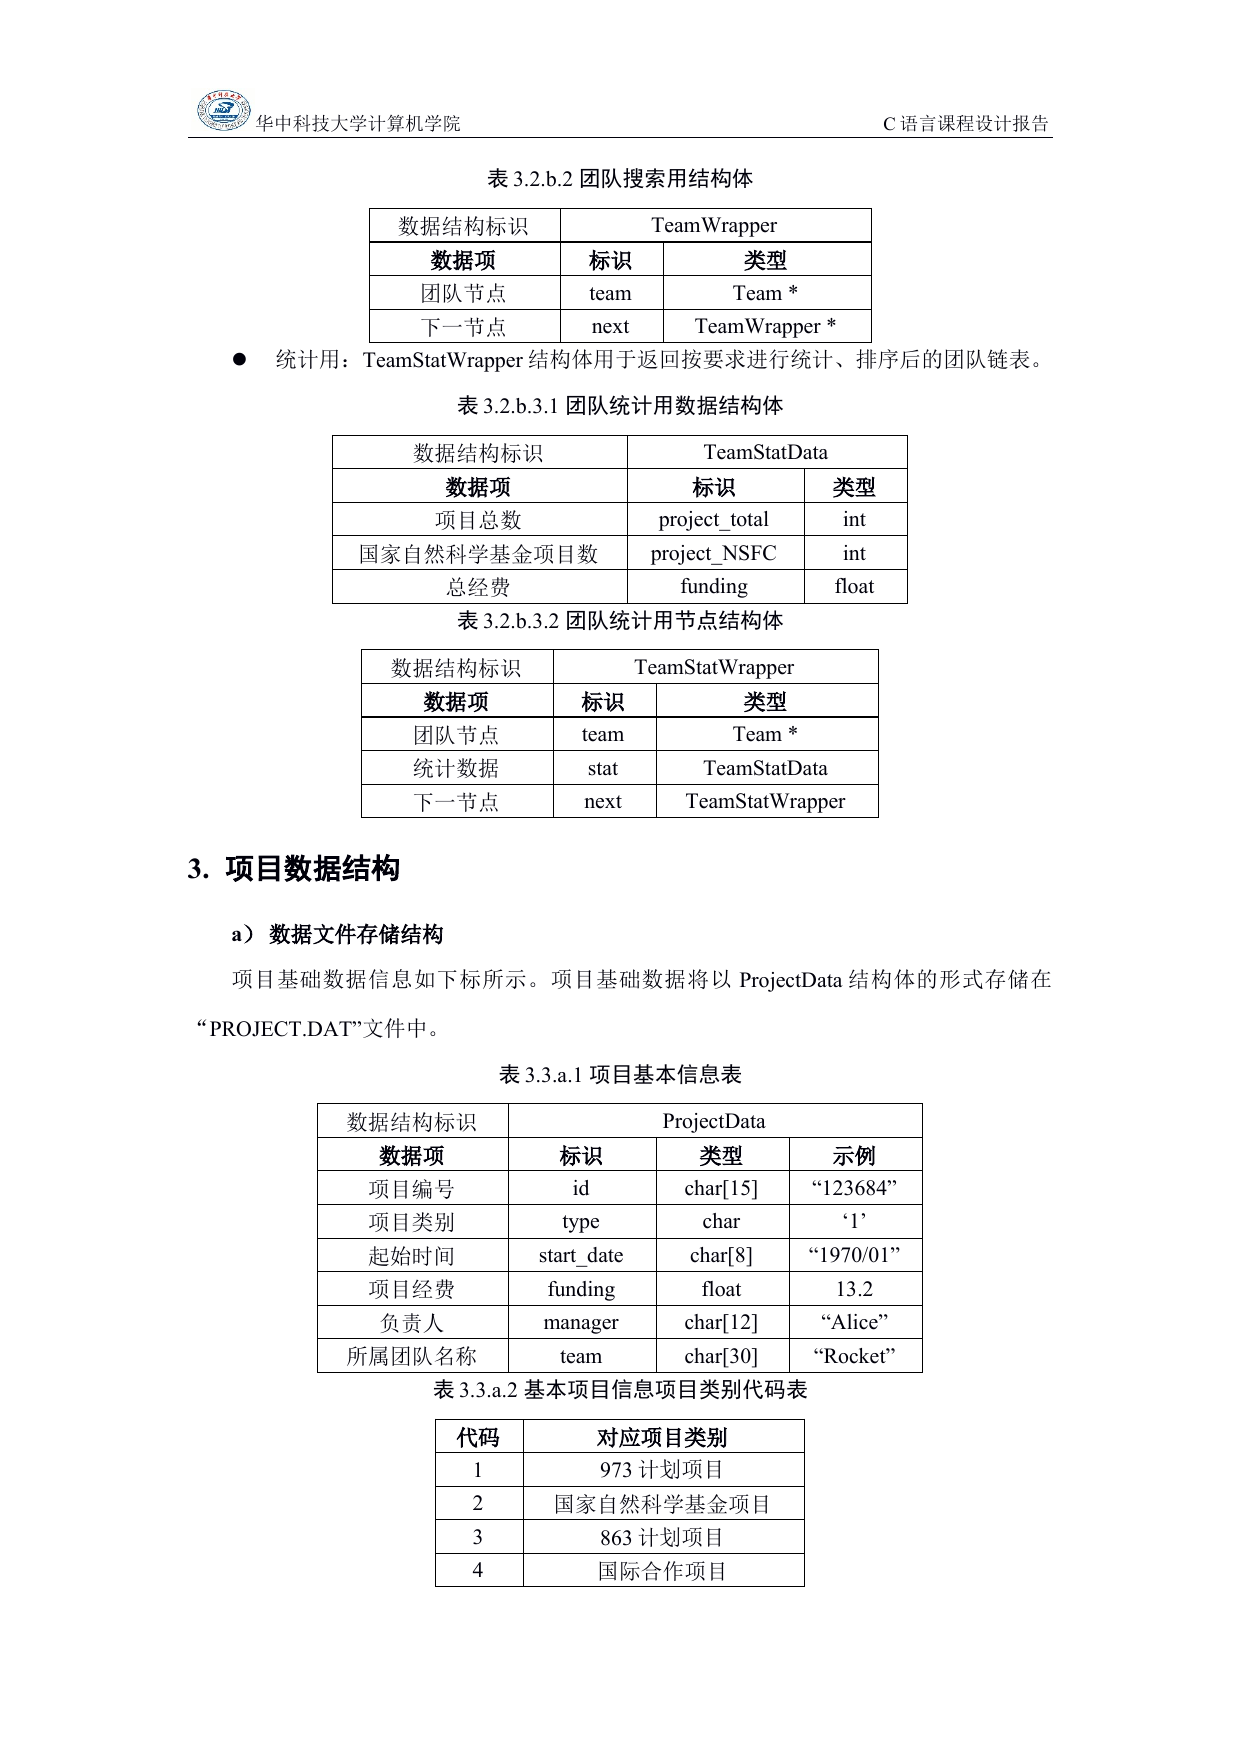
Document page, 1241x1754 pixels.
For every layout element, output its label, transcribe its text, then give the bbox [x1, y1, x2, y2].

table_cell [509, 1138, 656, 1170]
title 表3.2.b.3.2 团队统计用节点结构体 [187, 603, 1053, 636]
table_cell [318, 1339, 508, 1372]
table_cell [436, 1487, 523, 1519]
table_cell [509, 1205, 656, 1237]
title 表3.2.b.2 团队搜索用结构体 [187, 162, 1053, 194]
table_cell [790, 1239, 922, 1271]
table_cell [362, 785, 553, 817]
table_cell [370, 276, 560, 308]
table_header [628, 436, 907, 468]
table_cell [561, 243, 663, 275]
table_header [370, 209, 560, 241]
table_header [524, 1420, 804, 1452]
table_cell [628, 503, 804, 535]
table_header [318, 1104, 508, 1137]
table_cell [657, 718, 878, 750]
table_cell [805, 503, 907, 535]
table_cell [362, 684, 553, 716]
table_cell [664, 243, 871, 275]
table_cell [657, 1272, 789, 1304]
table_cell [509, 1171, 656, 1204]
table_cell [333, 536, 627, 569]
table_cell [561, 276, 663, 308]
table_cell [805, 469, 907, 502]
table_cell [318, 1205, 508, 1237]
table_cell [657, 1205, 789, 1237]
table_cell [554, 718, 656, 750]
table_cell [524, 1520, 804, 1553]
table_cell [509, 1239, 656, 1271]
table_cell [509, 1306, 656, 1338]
text 项目基础数据信息如下标所示。项目基础数据将以ProjectData结构体的形式存储在“PROJECT.DAT”文件中。 [187, 963, 1053, 1044]
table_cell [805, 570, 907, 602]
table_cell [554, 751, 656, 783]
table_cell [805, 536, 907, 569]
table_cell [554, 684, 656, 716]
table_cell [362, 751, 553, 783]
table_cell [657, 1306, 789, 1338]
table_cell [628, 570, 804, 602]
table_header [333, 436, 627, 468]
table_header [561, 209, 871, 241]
subtitle 项目数据结构 [187, 834, 1053, 899]
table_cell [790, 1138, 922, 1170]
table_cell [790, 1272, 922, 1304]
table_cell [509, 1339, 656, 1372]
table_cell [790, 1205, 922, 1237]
subtitle 数据文件存储结构 [231, 917, 1053, 949]
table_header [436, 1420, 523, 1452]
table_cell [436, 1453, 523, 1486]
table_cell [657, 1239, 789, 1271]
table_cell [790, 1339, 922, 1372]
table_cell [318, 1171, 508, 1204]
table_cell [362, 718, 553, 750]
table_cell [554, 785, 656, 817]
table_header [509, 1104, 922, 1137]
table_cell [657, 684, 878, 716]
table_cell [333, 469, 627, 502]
title 表3.2.b.3.1 团队统计用数据结构体 [187, 389, 1053, 421]
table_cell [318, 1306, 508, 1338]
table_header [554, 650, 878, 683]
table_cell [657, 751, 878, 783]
picture [191, 88, 255, 131]
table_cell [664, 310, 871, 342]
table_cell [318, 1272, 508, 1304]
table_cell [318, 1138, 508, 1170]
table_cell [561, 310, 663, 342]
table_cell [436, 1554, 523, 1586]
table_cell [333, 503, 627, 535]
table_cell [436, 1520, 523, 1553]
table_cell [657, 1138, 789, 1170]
title 表3.3.a.1 项目基本信息表 [187, 1057, 1053, 1090]
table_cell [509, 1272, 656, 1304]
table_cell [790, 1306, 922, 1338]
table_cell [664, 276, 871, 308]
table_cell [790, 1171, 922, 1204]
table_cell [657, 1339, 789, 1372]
list 统计用：TeamStatWrapper结构体用于返回按要求进行统计、排序后的团队链表。 [231, 343, 1053, 376]
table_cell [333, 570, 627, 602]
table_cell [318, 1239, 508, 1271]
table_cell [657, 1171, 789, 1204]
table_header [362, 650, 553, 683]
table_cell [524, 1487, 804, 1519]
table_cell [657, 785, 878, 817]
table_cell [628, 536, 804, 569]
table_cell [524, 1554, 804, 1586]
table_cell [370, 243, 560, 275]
title 表3.3.a.2 基本项目信息项目类别代码表 [187, 1373, 1053, 1405]
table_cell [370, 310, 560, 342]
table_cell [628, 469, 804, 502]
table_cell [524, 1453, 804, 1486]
